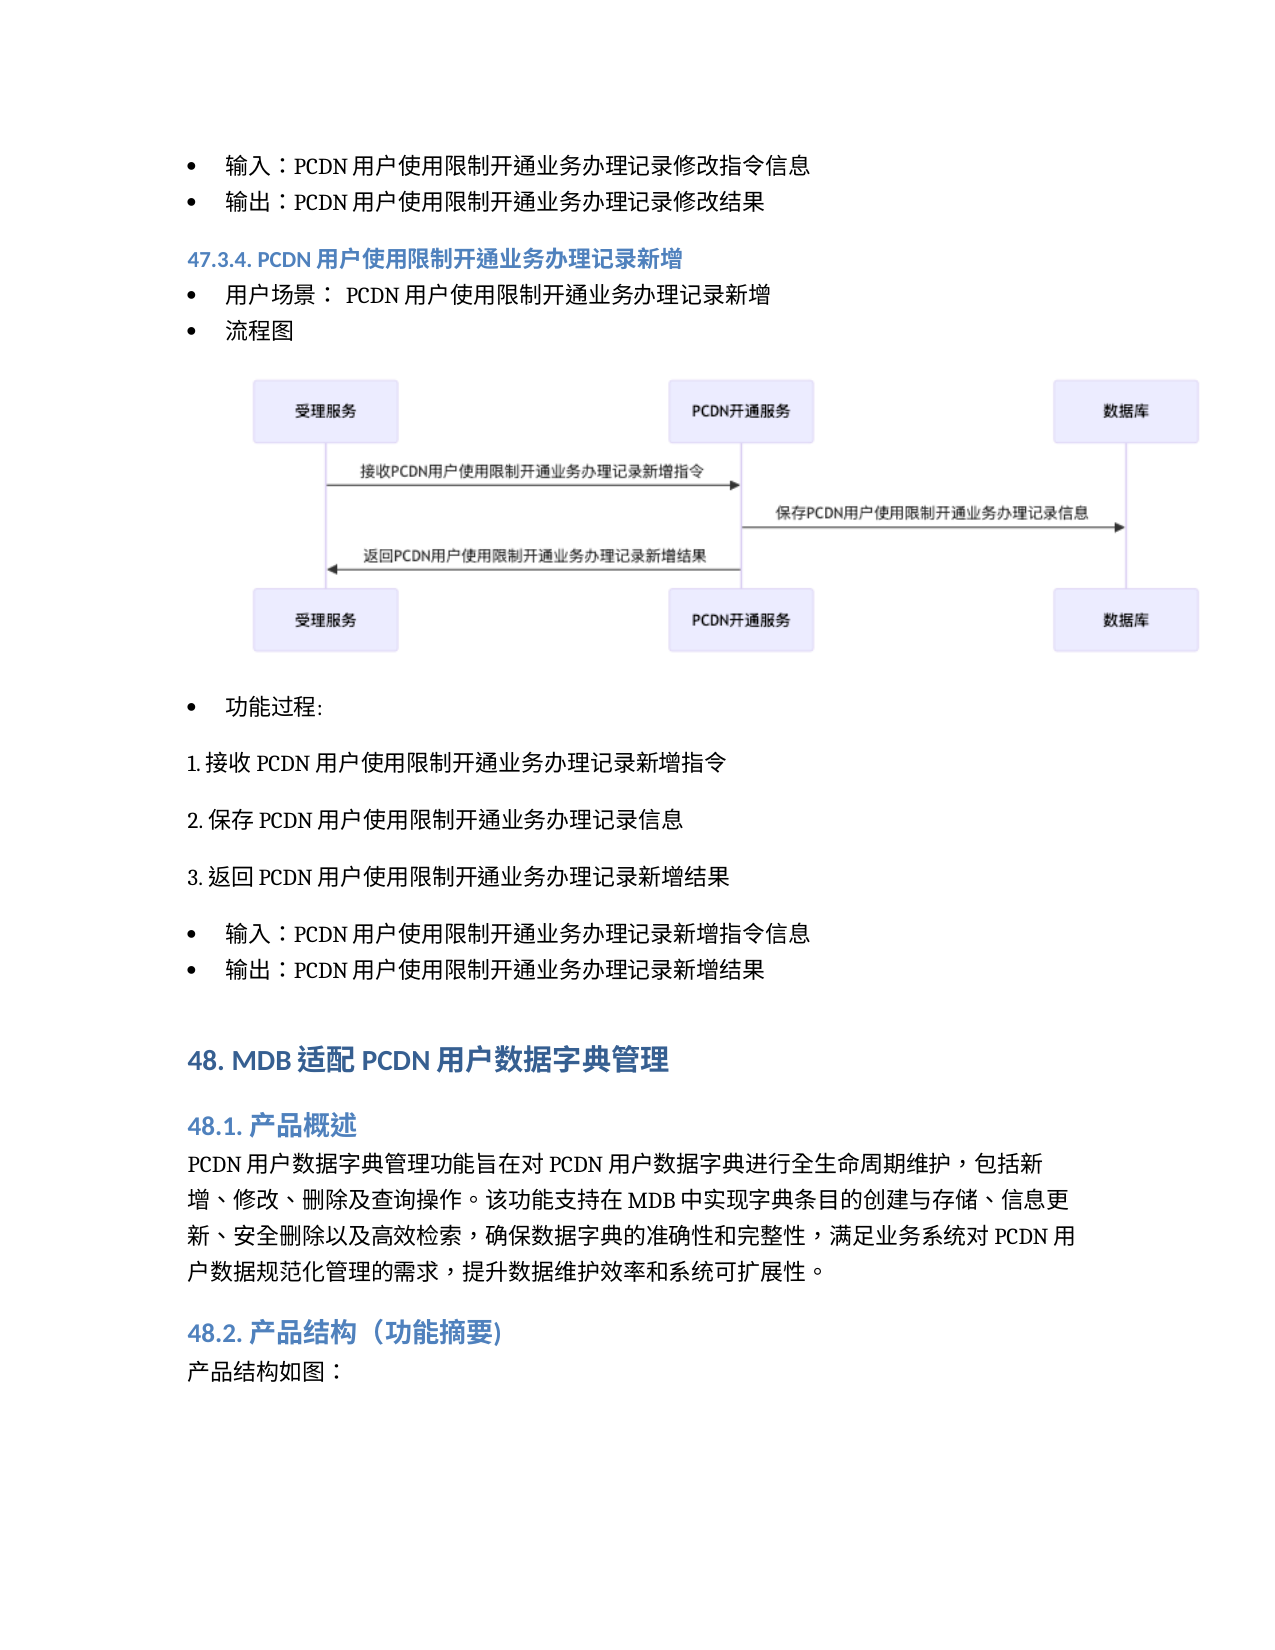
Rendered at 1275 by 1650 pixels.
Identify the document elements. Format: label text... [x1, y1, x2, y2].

list 输入：PCDN用户使用限制开通业务办理记录新增指令信息 [187, 918, 1087, 949]
list 输出：PCDN用户使用限制开通业务办理记录新增结果 [187, 954, 1087, 985]
picture [206, 371, 1257, 666]
text 2. 保存PCDN用户使用限制开通业务办理记录信息 [187, 804, 1087, 835]
list 功能过程: [187, 691, 1087, 722]
text 3. 返回PCDN用户使用限制开通业务办理记录新增结果 [187, 861, 1087, 892]
text PCDN用户数据字典管理功能旨在对PCDN用户数据字典进行全生命周期维护，包括新增、修改、删除及查询操作。该功能支持在MDB中实现字典条目的创建与存储、信息更新、安全删除以及高效检索，确保数据字典的准确性和完整性，满足业务系统对PCDN用户数据规范化管理的需求，提升数据维护效率和系统可扩展性。 [187, 1148, 1087, 1287]
subtitle 48.2. 产品结构（功能摘要) [187, 1313, 1087, 1350]
subtitle 47.3.4. PCDN用户使用限制开通业务办理记录新增 [187, 243, 1087, 274]
subtitle 48. MDB适配PCDN用户数据字典管理 [187, 1039, 1087, 1079]
text 1. 接收PCDN用户使用限制开通业务办理记录新增指令 [187, 747, 1087, 779]
list 输入：PCDN用户使用限制开通业务办理记录修改指令信息 [187, 150, 1087, 181]
list 流程图 [187, 314, 1087, 346]
subtitle 48.1. 产品概述 [187, 1106, 1087, 1143]
list 用户场景： PCDN用户使用限制开通业务办理记录新增 [187, 279, 1087, 310]
list 输出：PCDN用户使用限制开通业务办理记录修改结果 [187, 186, 1087, 217]
text 产品结构如图： [187, 1355, 1087, 1387]
